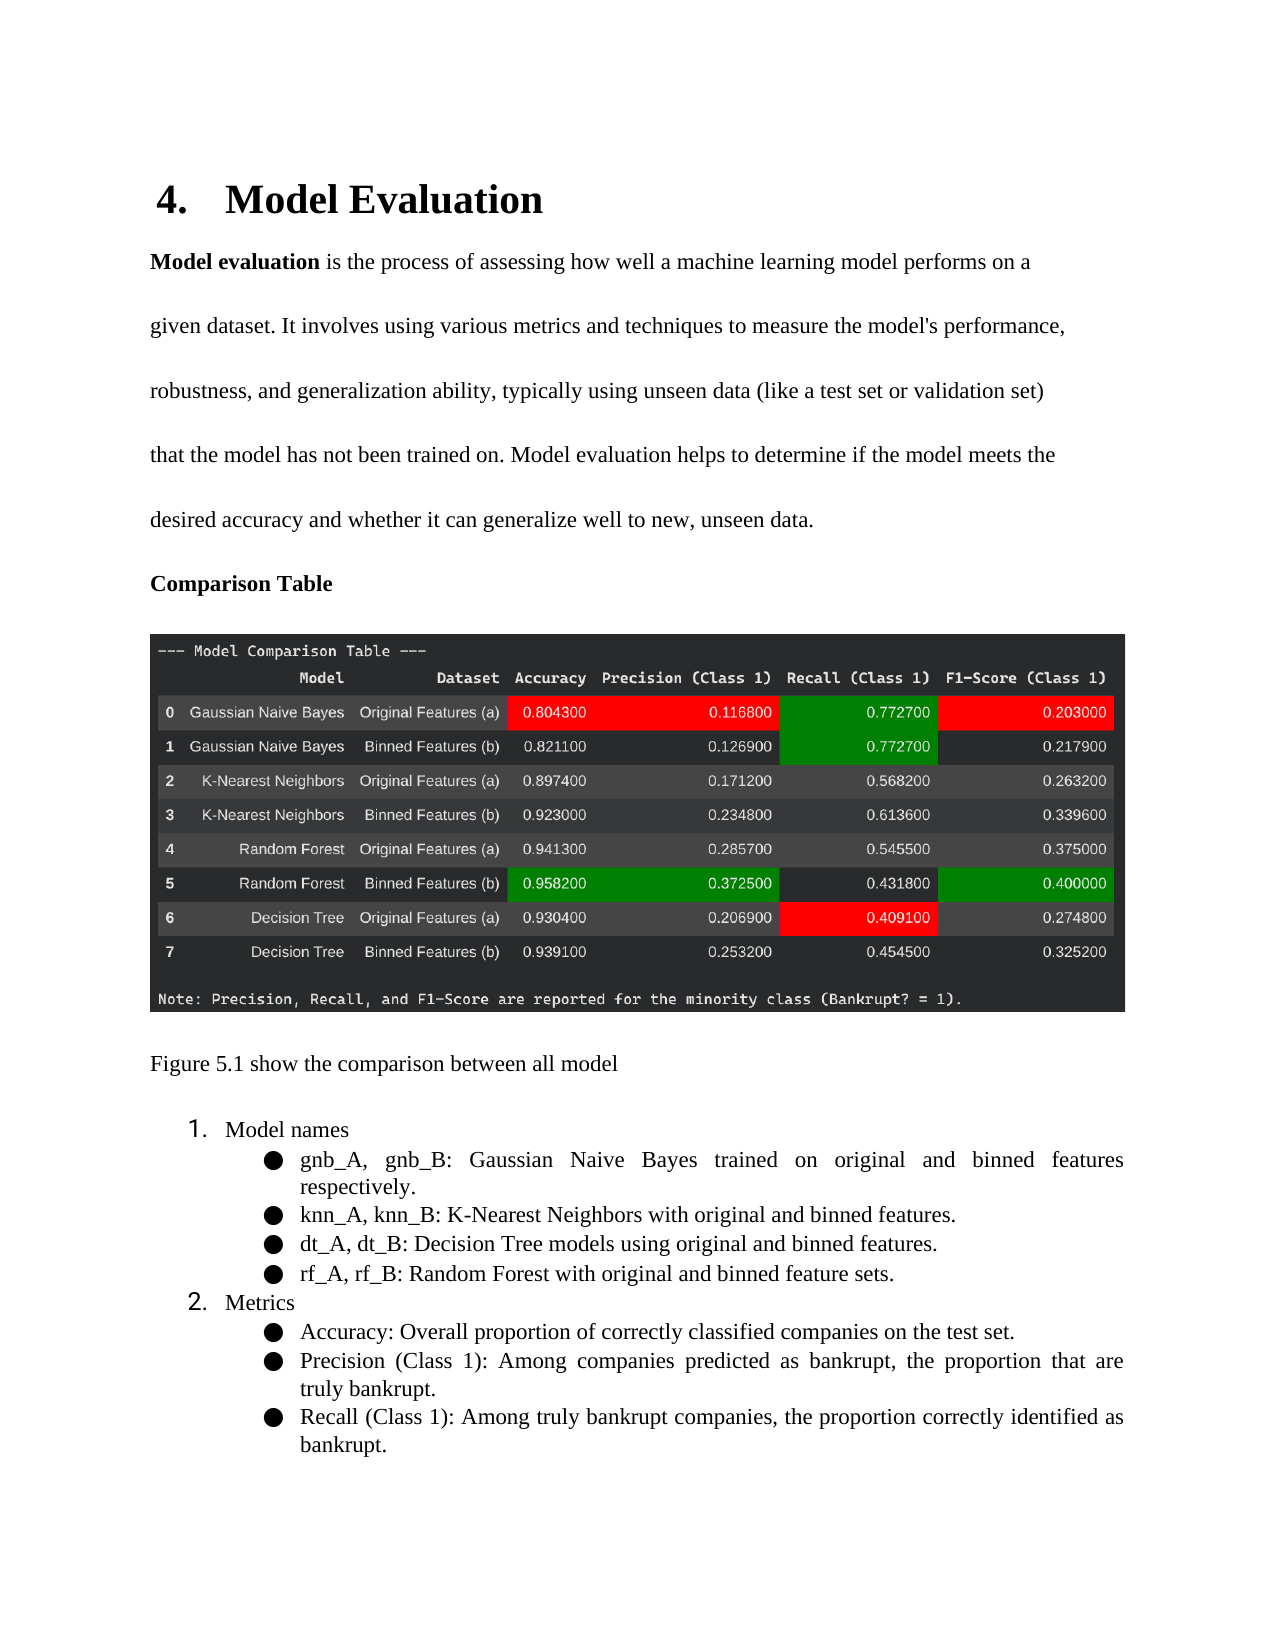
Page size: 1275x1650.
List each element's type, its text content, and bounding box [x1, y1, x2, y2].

text robustness, and generalization ability, typically using unseen data (like a test set or validation set) [150, 377, 1125, 403]
list Model names [187, 1114, 1125, 1144]
list Metrics [187, 1287, 1125, 1316]
list gnb_A, gnb_B: Gaussian Naive Bayes trained on original and binned features respectively. [262, 1144, 1125, 1199]
list Accuracy: Overall proportion of correctly classified companies on the test set. [262, 1316, 1125, 1346]
list rf_A, rf_B: Random Forest with original and binned feature sets. [262, 1258, 1125, 1287]
text given dataset. It involves using various metrics and techniques to measure the model's performance, [150, 312, 1125, 339]
text Figure 5.1 show the comparison between all model [150, 1050, 1125, 1076]
list Recall (Class 1): Among truly bankrupt companies, the proportion correctly identified as bankrupt. [262, 1401, 1125, 1457]
picture [150, 634, 1125, 1012]
subtitle Model Evaluation [187, 175, 1125, 223]
text desired accuracy and whether it can generalize well to new, unseen data. [150, 506, 1125, 532]
list knn_A, knn_B: K‑Nearest Neighbors with original and binned features. [262, 1199, 1125, 1229]
text Model evaluation is the process of assessing how well a machine learning model performs on a [150, 248, 1125, 274]
list dt_A, dt_B: Decision Tree models using original and binned features. [262, 1229, 1125, 1258]
text that the model has not been trained on. Model evaluation helps to determine if the model meets the [150, 441, 1125, 468]
text Comparison Table [150, 570, 1125, 597]
list Precision (Class 1): Among companies predicted as bankrupt, the proportion that are truly bankrupt. [262, 1346, 1125, 1401]
